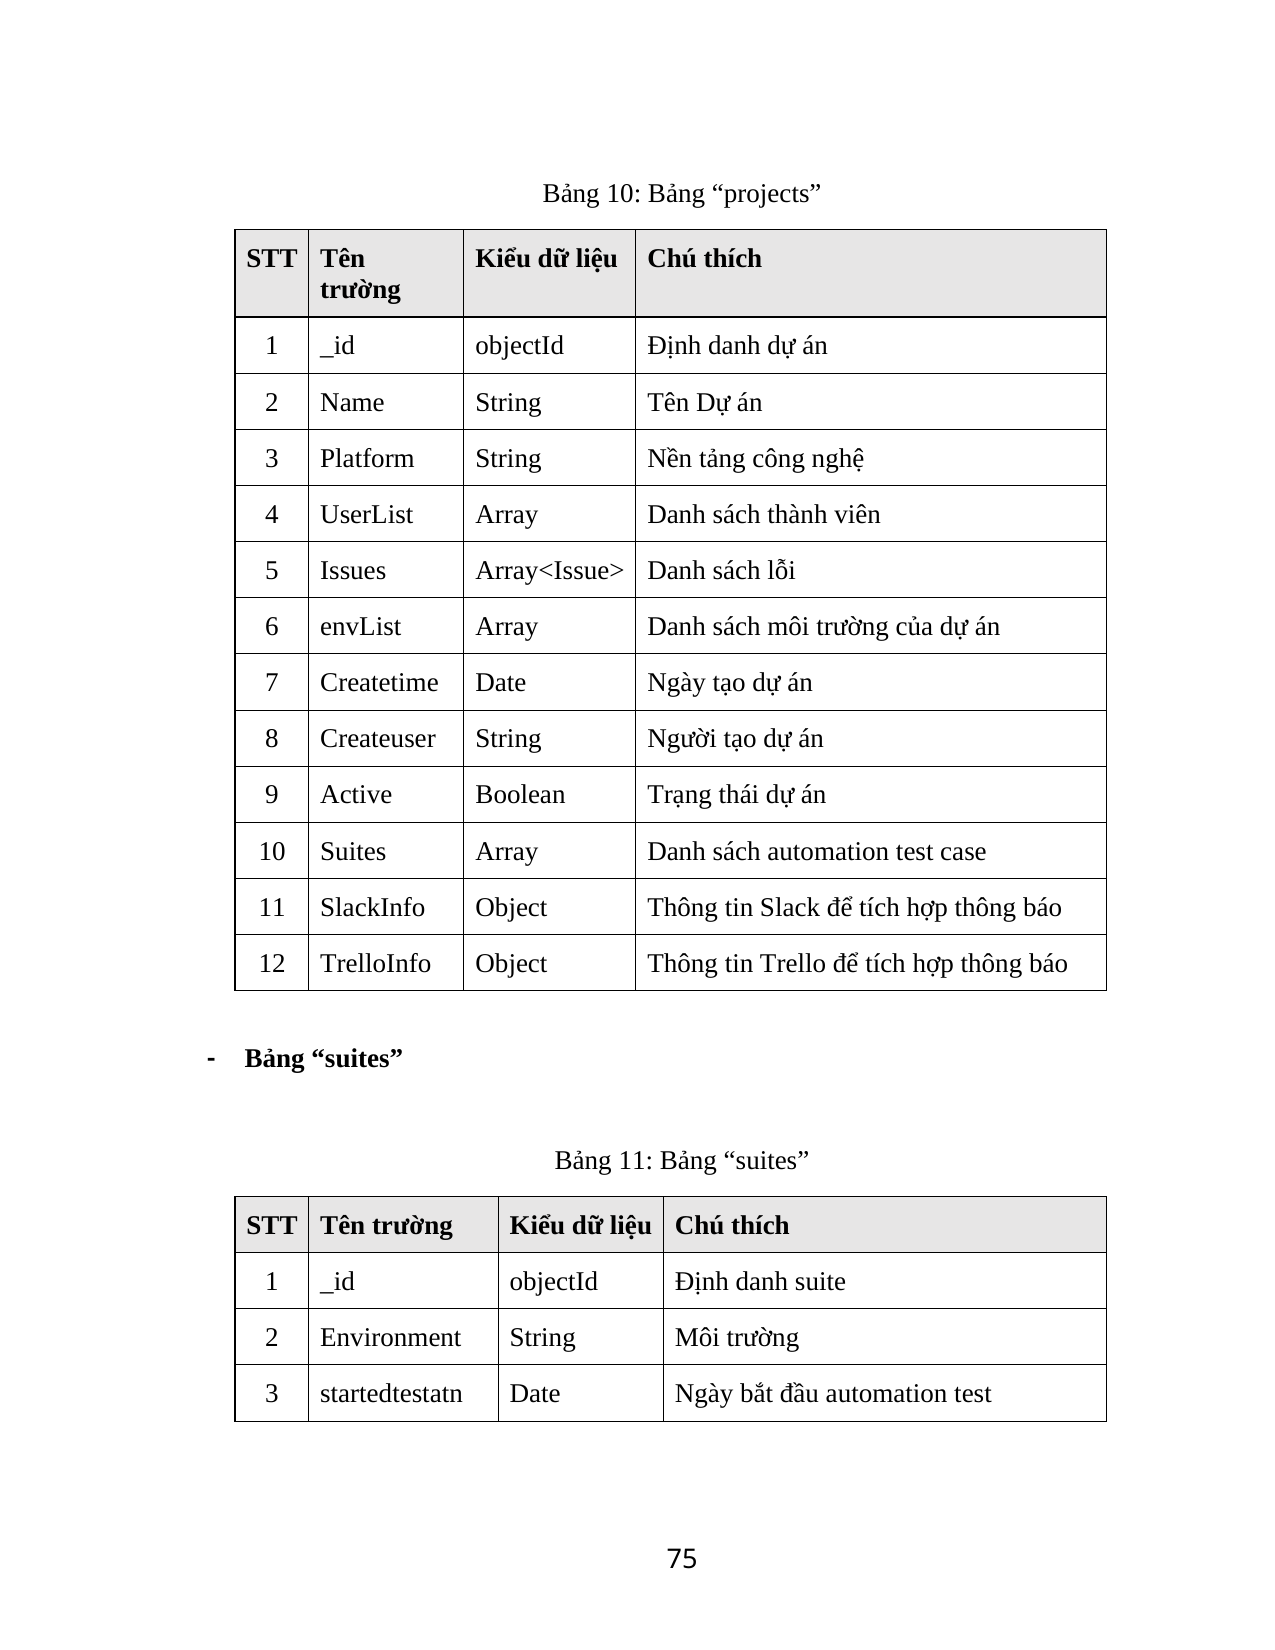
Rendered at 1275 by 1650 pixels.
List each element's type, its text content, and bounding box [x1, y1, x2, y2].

table_cell Ngày tạo dự án [636, 654, 1106, 709]
table_cell _id [309, 318, 463, 373]
table_cell Array<Issue> [464, 542, 635, 597]
table_header Chú thích [636, 230, 1106, 316]
table_header STT [236, 230, 308, 316]
table_cell 8 [236, 711, 308, 766]
table_cell Active [309, 767, 463, 822]
table_cell Createuser [309, 711, 463, 766]
table_cell Object [464, 879, 635, 934]
table_cell Danh sách automation test case [636, 823, 1106, 878]
table_cell 12 [236, 935, 308, 990]
table_cell Createtime [309, 654, 463, 709]
table_cell Danh sách môi trường của dự án [636, 598, 1106, 653]
table_cell objectId [464, 318, 635, 373]
table_cell Date [499, 1365, 663, 1421]
table_cell 5 [236, 542, 308, 597]
table_cell 2 [236, 374, 308, 429]
table_cell Danh sách lỗi [636, 542, 1106, 597]
text Bảng 10: Bảng “projects” [207, 177, 1157, 208]
table_cell Ngày bắt đầu automation test [664, 1365, 1106, 1421]
table_cell String [499, 1309, 663, 1364]
table_cell Môi trường [664, 1309, 1106, 1364]
table_cell Danh sách thành viên [636, 486, 1106, 541]
table_cell Platform [309, 430, 463, 485]
table_cell Định danh suite [664, 1253, 1106, 1308]
table_cell SlackInfo [309, 879, 463, 934]
table_cell envList [309, 598, 463, 653]
table_cell 9 [236, 767, 308, 822]
table_cell Người tạo dự án [636, 711, 1106, 766]
table_cell Suites [309, 823, 463, 878]
table_cell Object [464, 935, 635, 990]
table_header Tên trường [309, 1197, 498, 1252]
table_cell 1 [236, 318, 308, 373]
table_header Kiểu dữ liệu [499, 1197, 663, 1252]
table_cell 2 [236, 1309, 308, 1364]
table_cell Array [464, 486, 635, 541]
table_cell Boolean [464, 767, 635, 822]
table_cell Thông tin Slack để tích hợp thông báo [636, 879, 1106, 934]
table_cell Trạng thái dự án [636, 767, 1106, 822]
table_cell Định danh dự án [636, 318, 1106, 373]
table_header Chú thích [664, 1197, 1106, 1252]
table_cell TrelloInfo [309, 935, 463, 990]
table_cell Environment [309, 1309, 498, 1364]
table_cell 6 [236, 598, 308, 653]
table_cell 11 [236, 879, 308, 934]
table_cell 3 [236, 1365, 308, 1421]
table_cell Tên Dự án [636, 374, 1106, 429]
list Bảng “suites” [207, 1041, 1157, 1074]
text Bảng 11: Bảng “suites” [207, 1144, 1157, 1175]
table_cell objectId [499, 1253, 663, 1308]
table_cell UserList [309, 486, 463, 541]
table_cell String [464, 374, 635, 429]
table_cell Nền tảng công nghệ [636, 430, 1106, 485]
table_cell startedtestatn [309, 1365, 498, 1421]
table_cell 7 [236, 654, 308, 709]
table_cell String [464, 711, 635, 766]
table_cell 3 [236, 430, 308, 485]
table_header Kiểu dữ liệu [464, 230, 635, 316]
table_cell 1 [236, 1253, 308, 1308]
table_cell _id [309, 1253, 498, 1308]
table_cell Name [309, 374, 463, 429]
table_header Tên trường [309, 230, 463, 316]
table_cell 4 [236, 486, 308, 541]
table_cell Date [464, 654, 635, 709]
table_cell Array [464, 598, 635, 653]
table_header STT [236, 1197, 308, 1252]
table_cell Thông tin Trello để tích hợp thông báo [636, 935, 1106, 990]
table_cell 10 [236, 823, 308, 878]
table_cell Array [464, 823, 635, 878]
table_cell String [464, 430, 635, 485]
table_cell Issues [309, 542, 463, 597]
